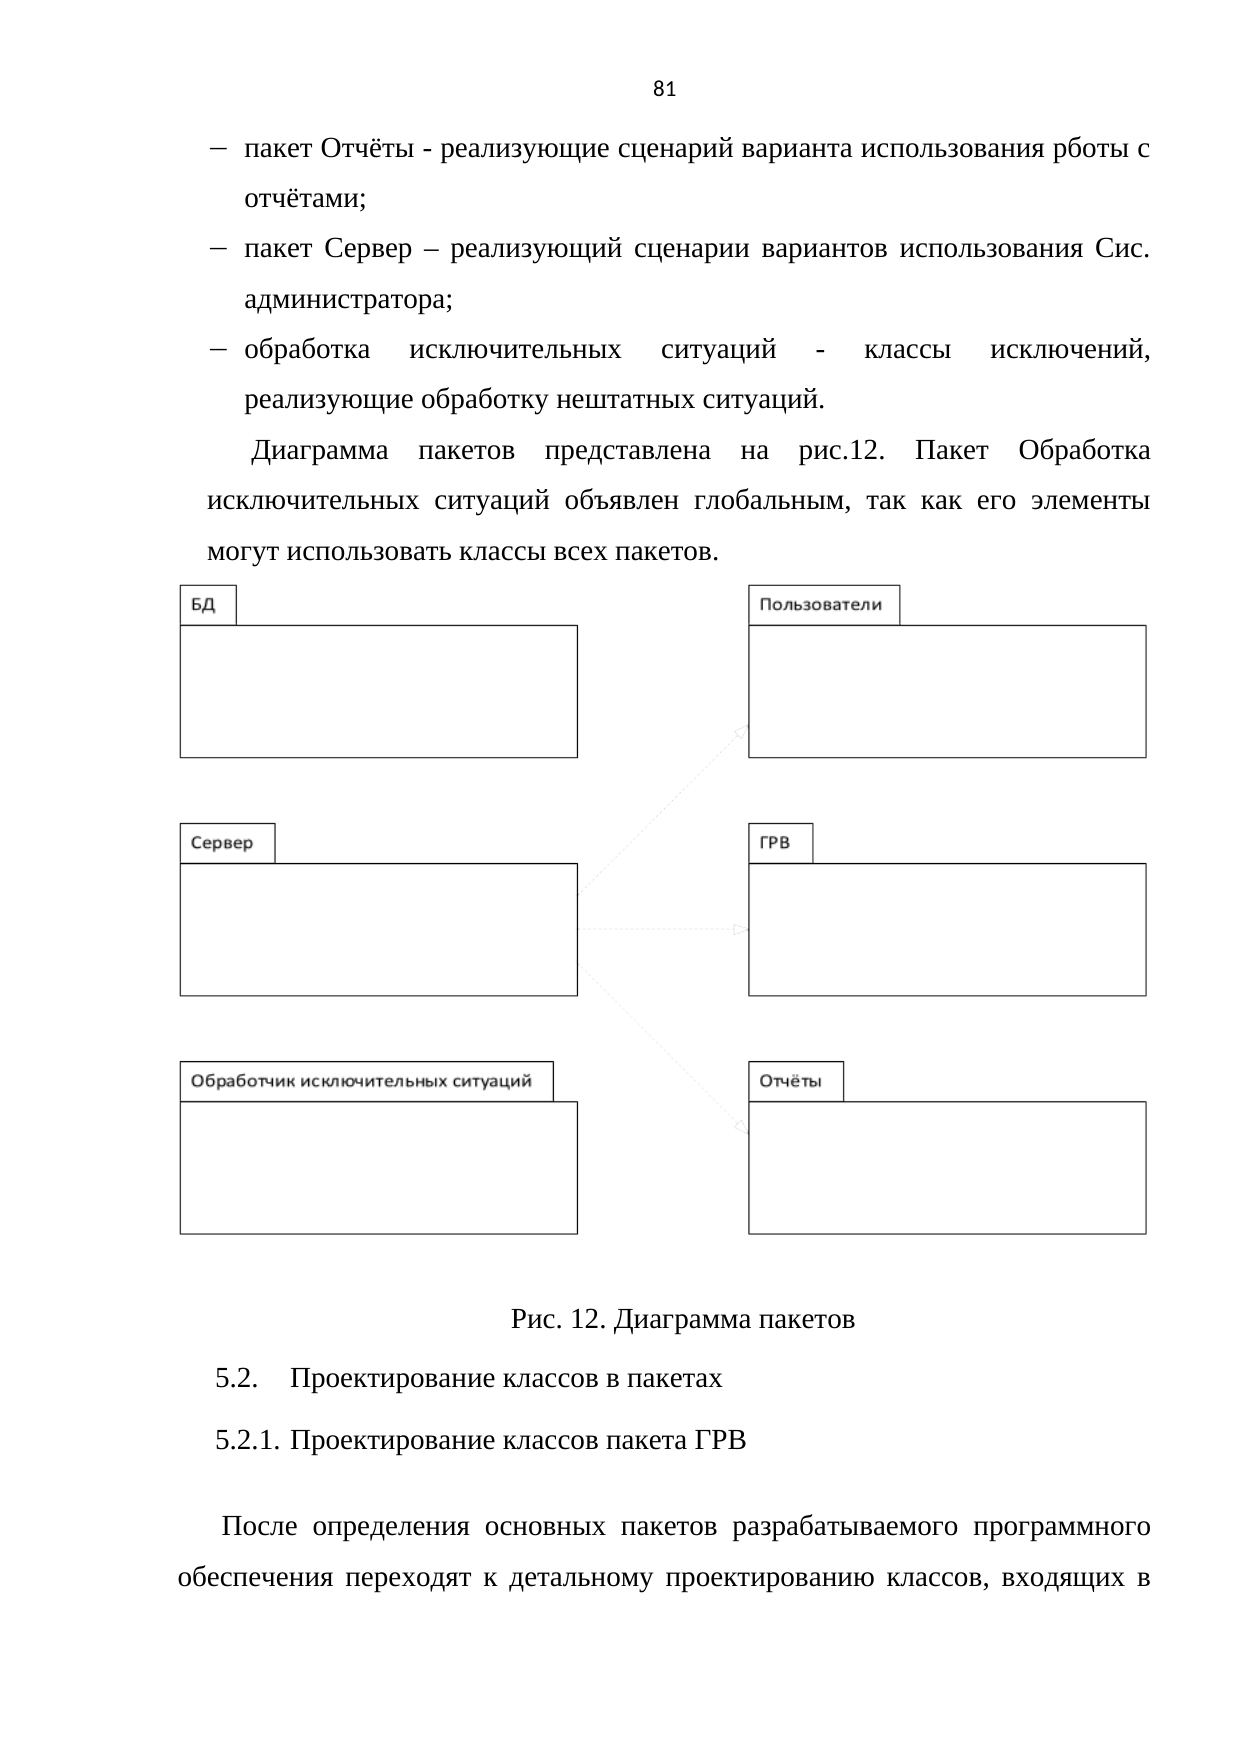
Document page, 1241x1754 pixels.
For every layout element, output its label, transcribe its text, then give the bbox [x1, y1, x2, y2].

text Рис. 12. Диаграмма пакетов [177, 1302, 1152, 1335]
list обработка исключительных ситуаций - классы исключений, реализующие обработку нештатных ситуаций. [207, 331, 1152, 415]
list Проектирование классов в пакетах [215, 1360, 1152, 1394]
list Проектирование классов пакета ГРВ [215, 1422, 1152, 1455]
text Диаграмма пакетов представлена на рис.12. Пакет Обработка исключительных ситуаций объявлен глобальным, так как его элементы могут использовать классы всех пакетов. [207, 432, 1152, 566]
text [177, 1508, 1152, 1592]
list пакет Сервер – реализующий сценарии вариантов использования Сис. администратора; [207, 231, 1152, 314]
list пакет Отчёты - реализующие сценарий варианта использования рботы с отчётами; [207, 130, 1152, 214]
